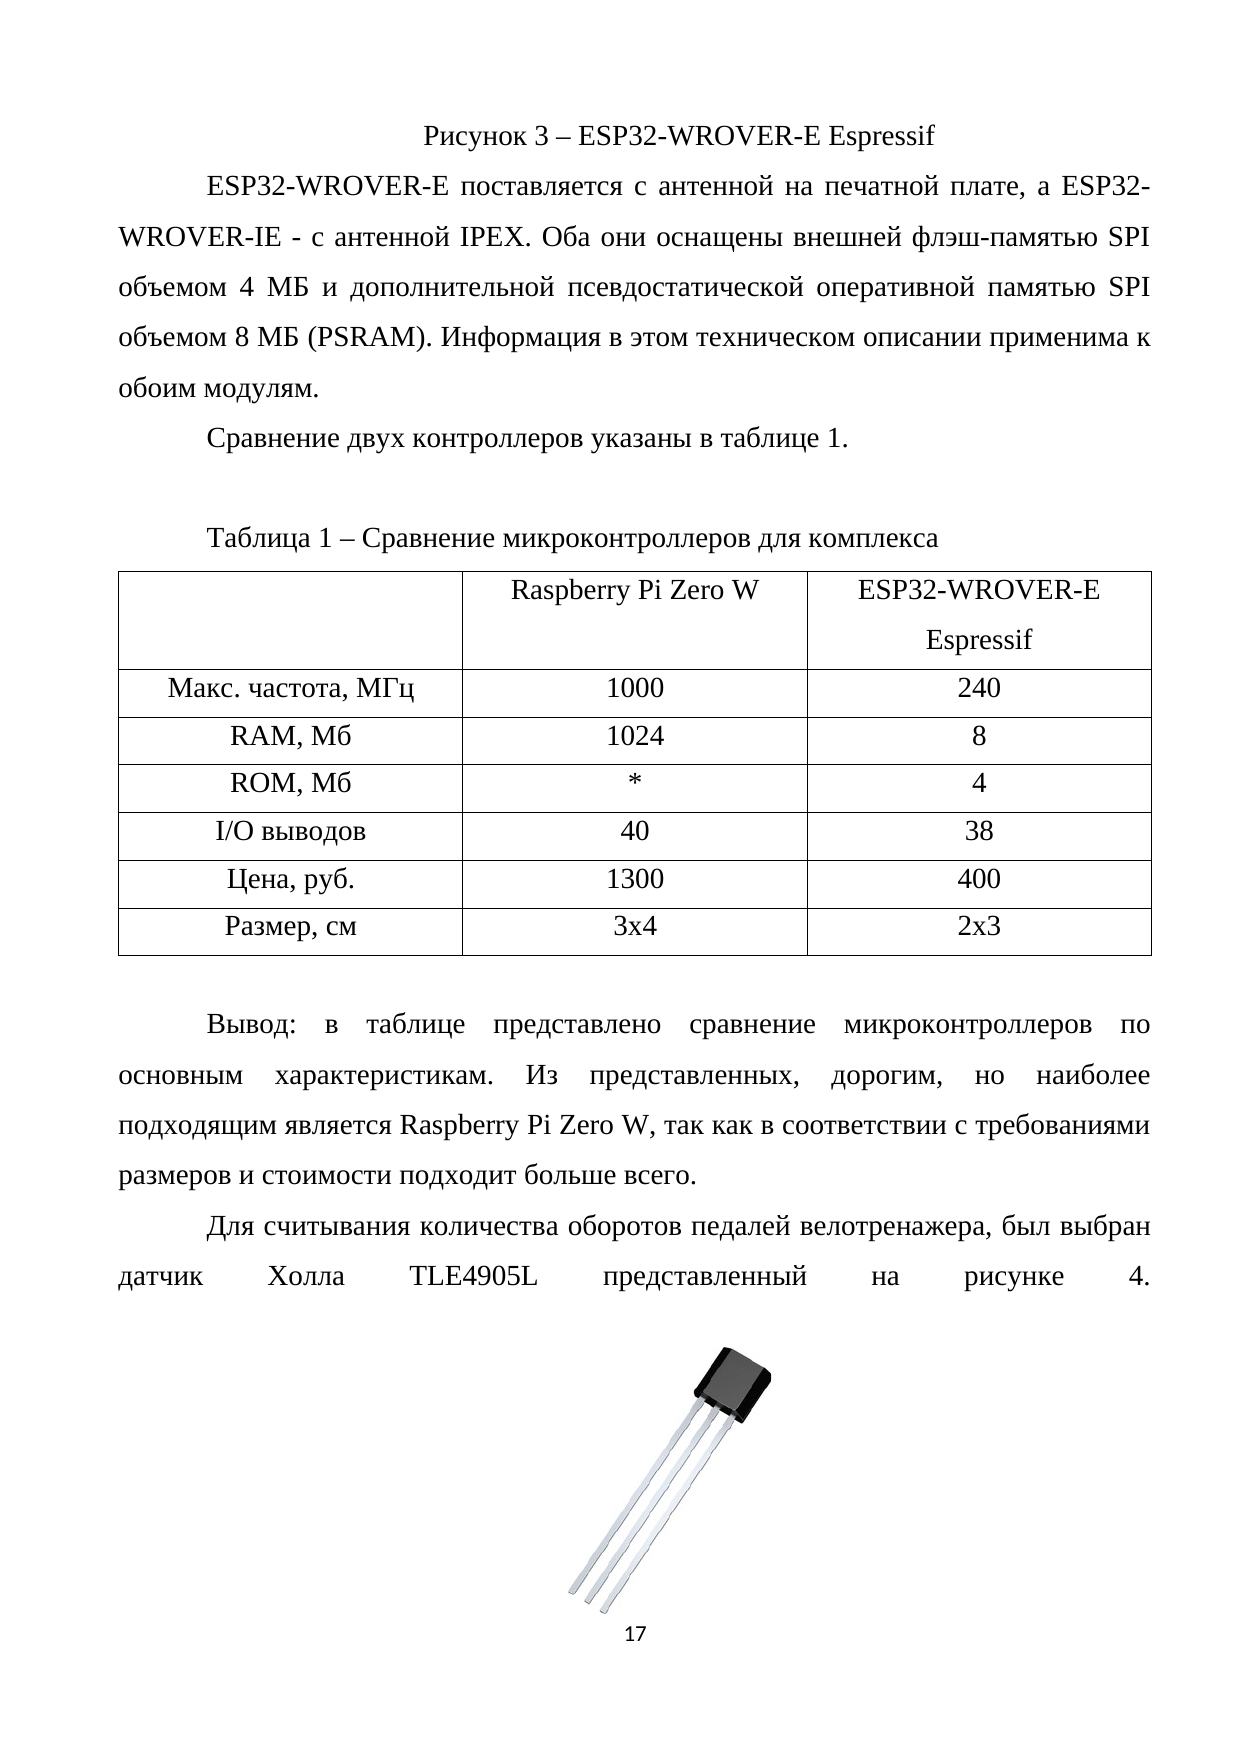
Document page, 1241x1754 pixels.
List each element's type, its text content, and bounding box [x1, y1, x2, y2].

text Вывод: в таблице представлено сравнение микроконтроллеров по основным характеристикам. Из представленных, дорогим, но наиболее подходящим является Raspberry Pi Zero W, так как в соответствии с требованиями размеров и стоимости подходит больше всего. [118, 1007, 1152, 1191]
text Сравнение двух контроллеров указаны в таблице 1. [118, 420, 1152, 453]
table_cell 8 [808, 718, 1151, 764]
table_cell 400 [808, 861, 1151, 907]
table_cell Макс. частота, МГц [119, 670, 462, 717]
table_cell 1300 [463, 861, 807, 907]
text Для считывания количества оборотов педалей велотренажера, был выбран датчик Холла TLE4905L представленный на рисунке 4. [118, 1208, 1152, 1334]
table_cell 3x4 [463, 909, 807, 955]
table_cell 1024 [463, 718, 807, 764]
table_cell Цена, руб. [119, 861, 462, 907]
table_cell 4 [808, 765, 1151, 812]
table_cell 2x3 [808, 909, 1151, 955]
table_cell 38 [808, 813, 1151, 860]
text ESP32-WROVER-E поставляется с антенной на печатной плате, а ESP32-WROVER-IE - с антенной IPEX. Оба они оснащены внешней флэш-памятью SPI объемом 4 МБ и дополнительной псевдостатической оперативной памятью SPI объемом 8 МБ (PSRAM). Информация в этом техническом описании применима к обоим модулям. [118, 168, 1152, 403]
text Рисунок 3 – ESP32-WROVER-E Espressif [118, 118, 1152, 152]
table_cell * [463, 765, 807, 812]
picture [568, 1347, 772, 1614]
table_cell 1000 [463, 670, 807, 717]
table_cell ROM, Мб [119, 765, 462, 812]
table_cell I/O выводов [119, 813, 462, 860]
table_header Raspberry Pi Zero W [463, 572, 807, 669]
table_cell 40 [463, 813, 807, 860]
table_header ESP32-WROVER-E Espressif [808, 572, 1151, 669]
table_cell RAM, Мб [119, 718, 462, 764]
text Таблица 1 – Сравнение микроконтроллеров для комплекса [118, 521, 1152, 554]
table_cell Размер, см [119, 909, 462, 955]
table_header [119, 572, 462, 669]
table_cell 240 [808, 670, 1151, 717]
